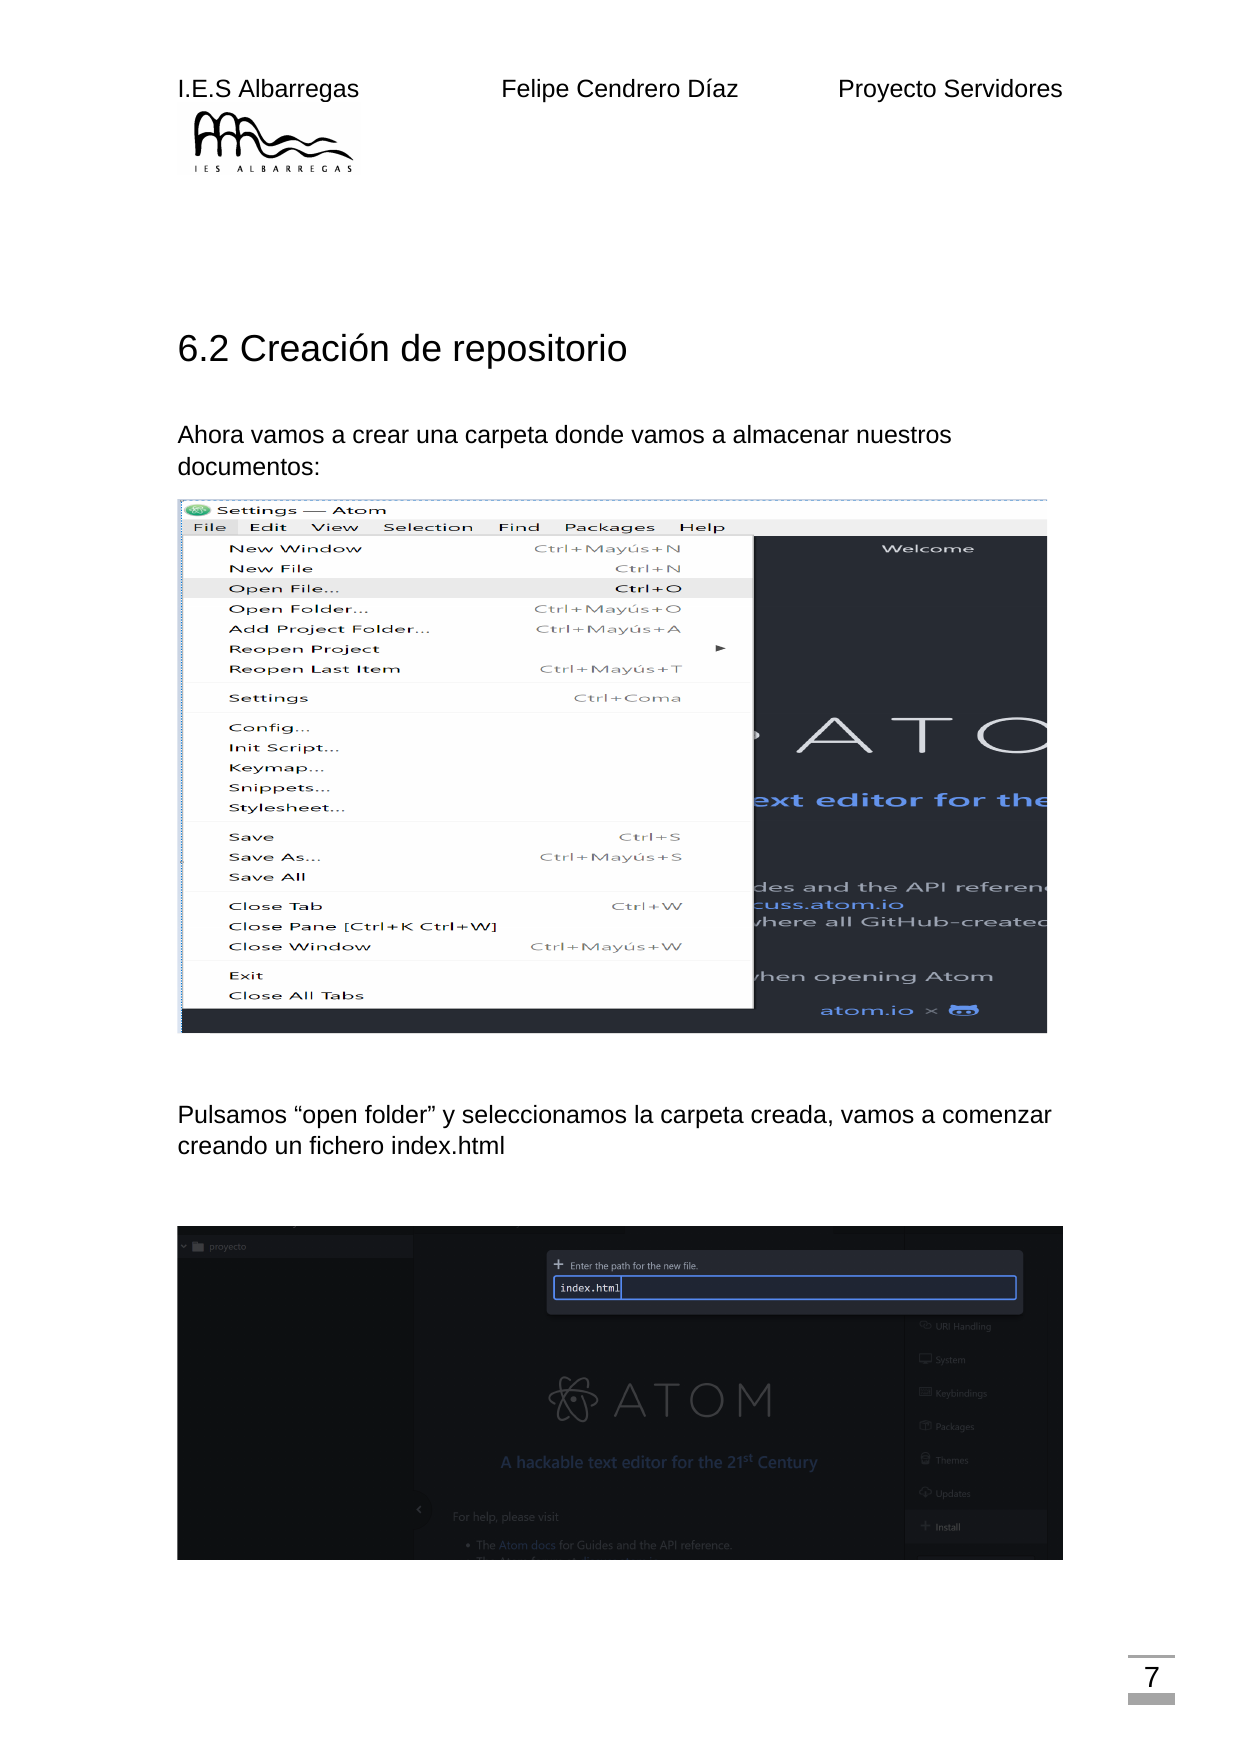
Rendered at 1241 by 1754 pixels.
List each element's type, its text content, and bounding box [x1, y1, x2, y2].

picture [177, 102, 361, 175]
text Ahora vamos a crear una carpeta donde vamos a almacenar nuestros documentos: [177, 420, 1063, 480]
picture [177, 1226, 1063, 1560]
subtitle 6.2 Creación de repositorio [177, 326, 1063, 369]
picture [177, 499, 1048, 1034]
text Pulsamos “open folder” y seleccionamos la carpeta creada, vamos a comenzar creando un fichero index.html [177, 1100, 1063, 1160]
